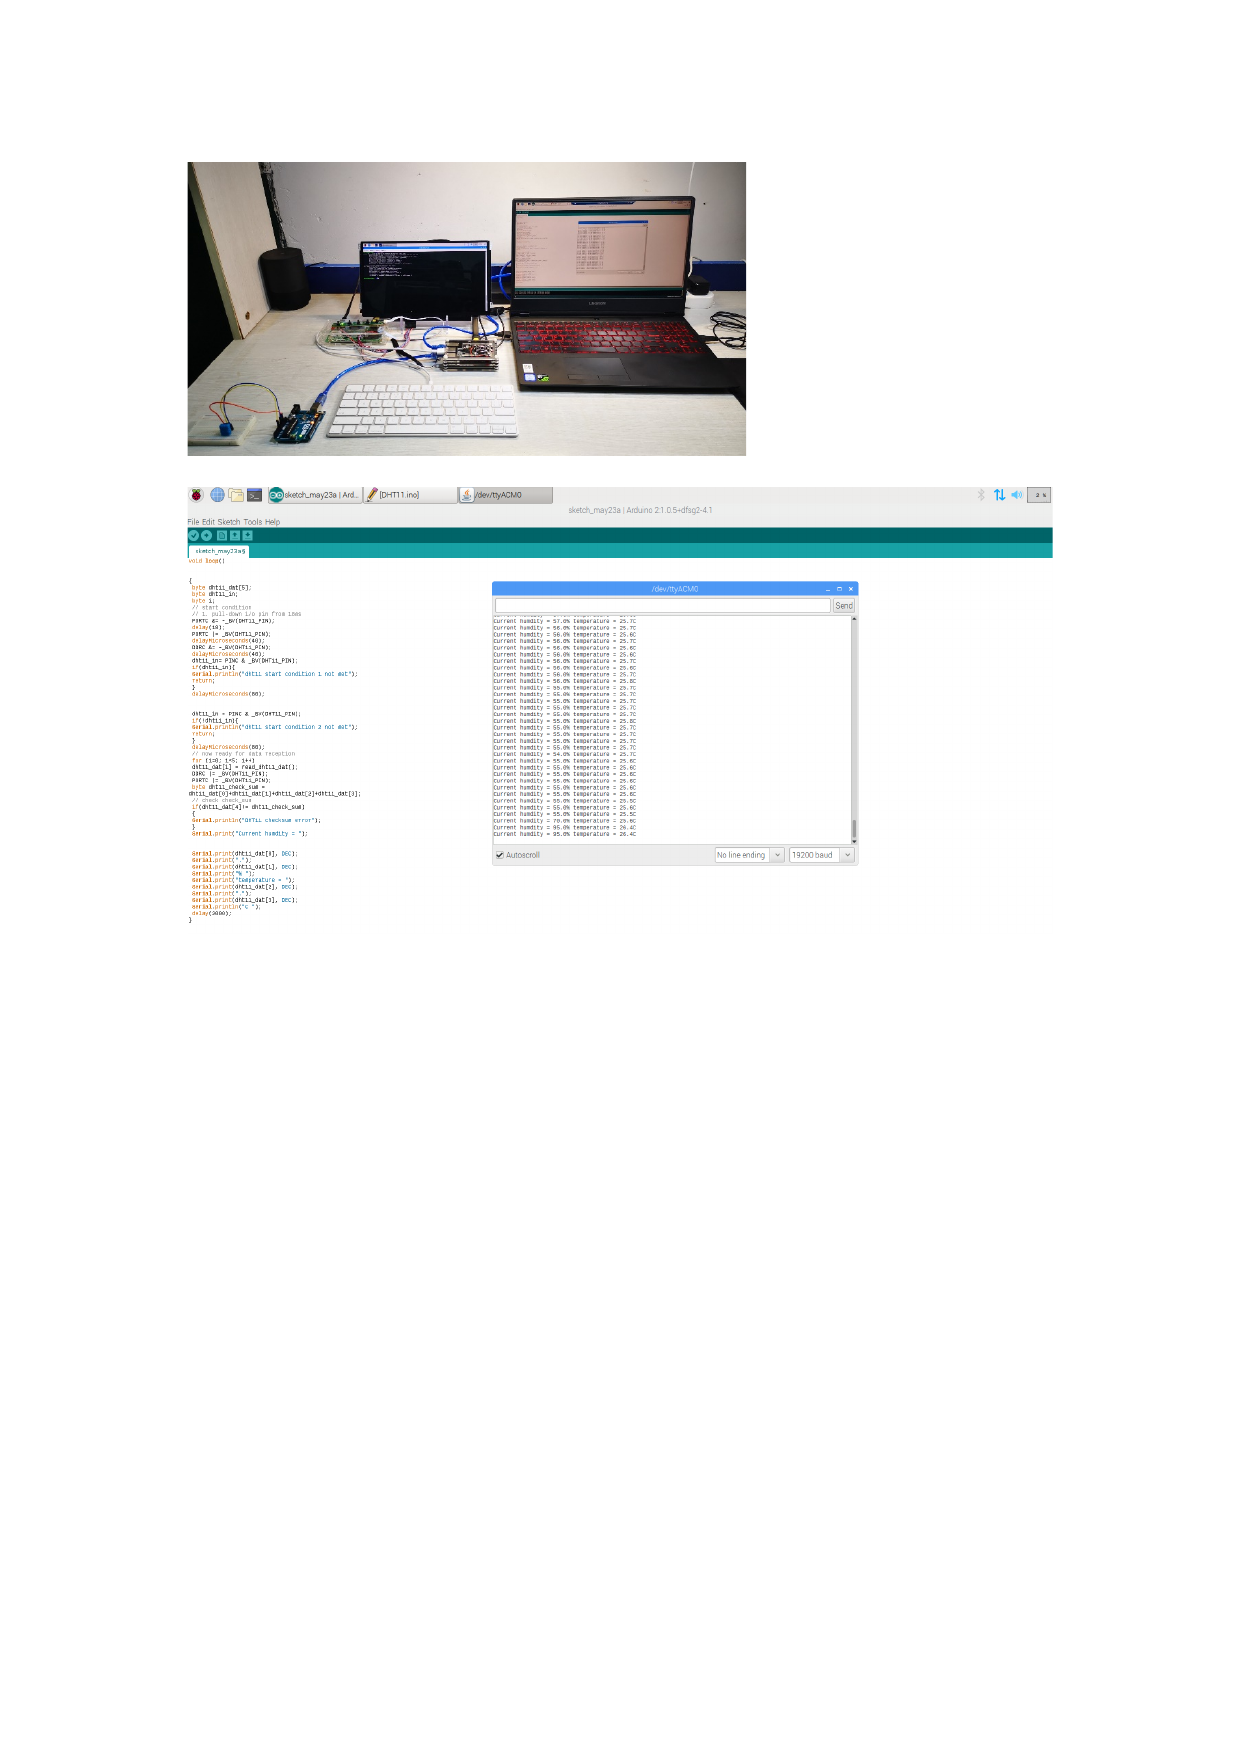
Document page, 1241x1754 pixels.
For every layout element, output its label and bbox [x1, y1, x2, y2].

picture [187, 162, 747, 456]
picture [187, 487, 1053, 934]
